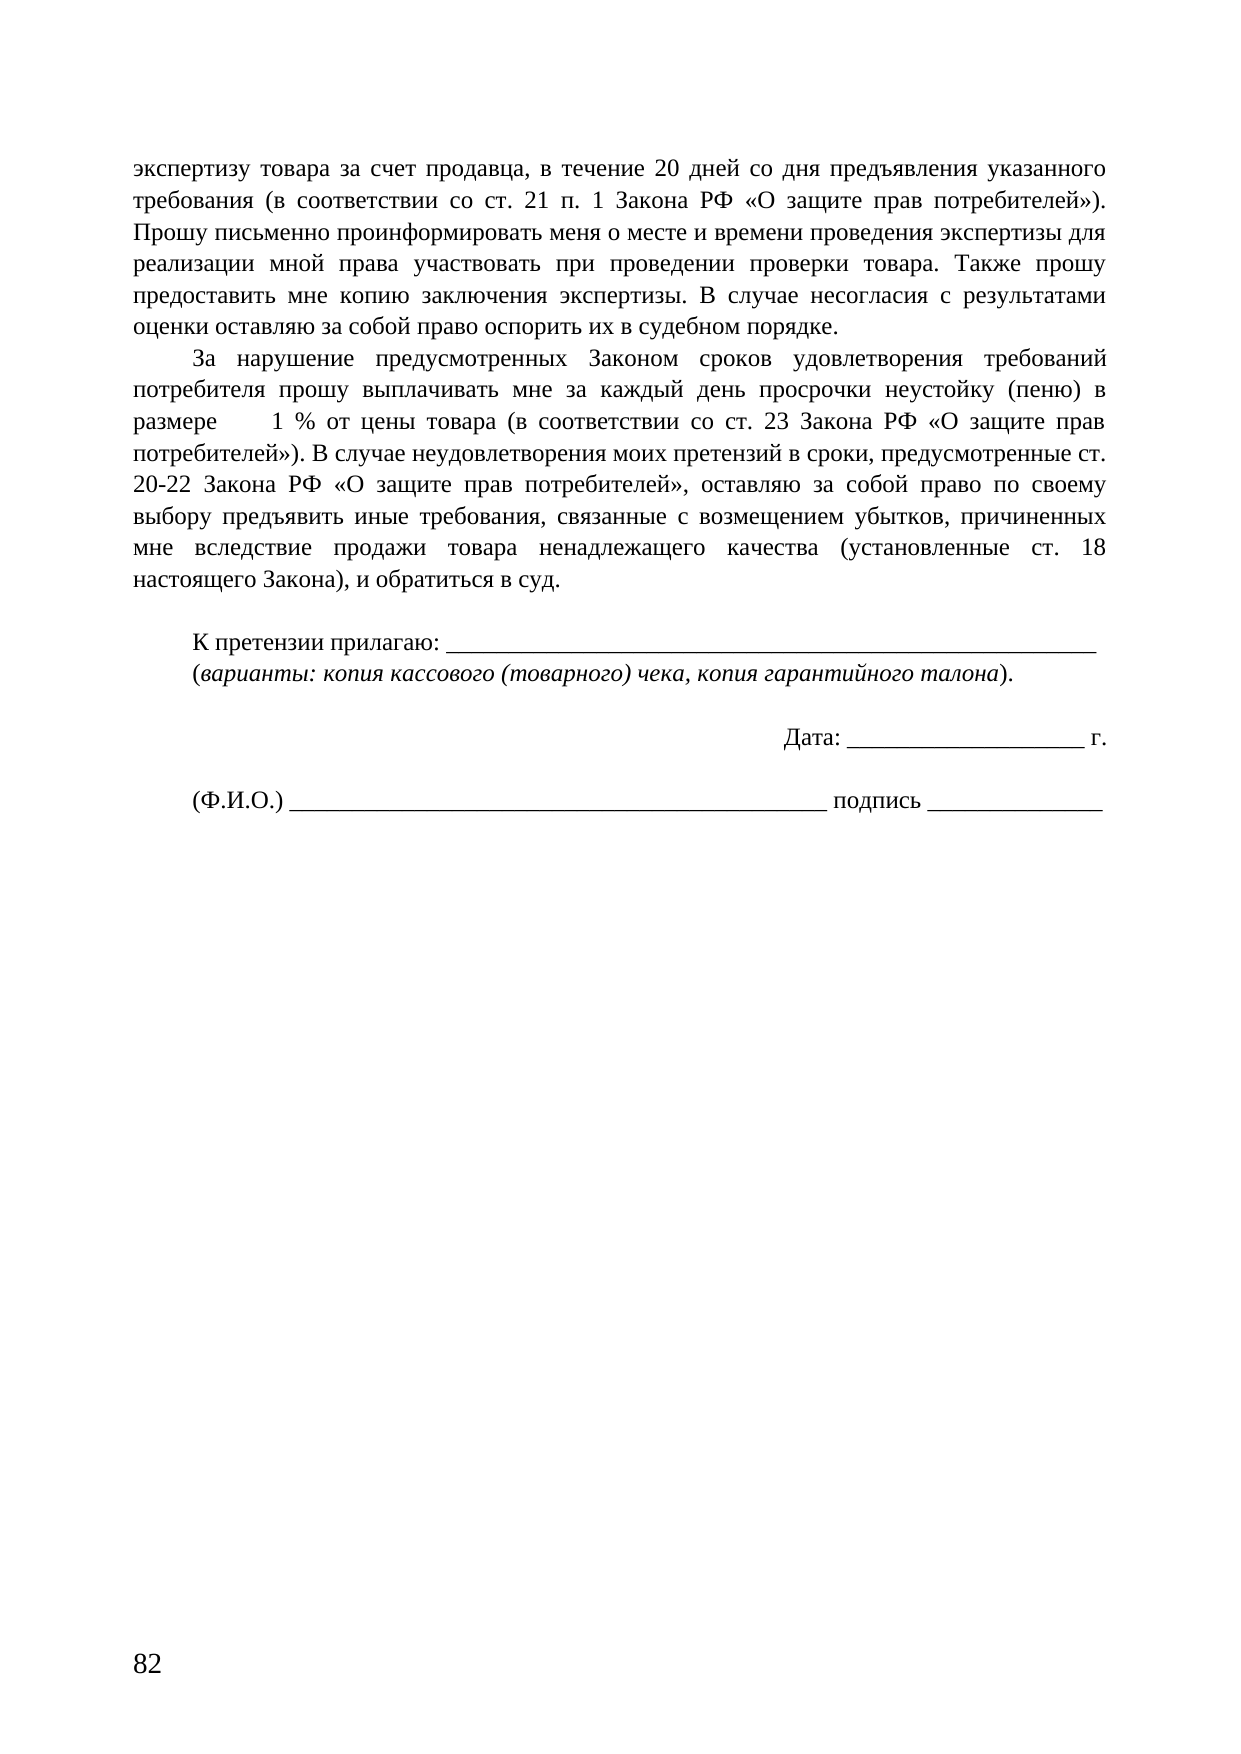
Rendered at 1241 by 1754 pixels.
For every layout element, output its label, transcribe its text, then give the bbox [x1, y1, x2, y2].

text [133, 153, 1107, 340]
text (варианты: копия кассового (товарного) чека, копия гарантийного талона). [133, 658, 1107, 687]
text (Ф.И.О.) ___________________________________________ подпись ______________ [133, 785, 1107, 813]
text К претензии прилагаю: ____________________________________________________ [133, 627, 1107, 656]
text За нарушение предусмотренных Законом сроков удовлетворения требований потребителя прошу выплачивать мне за каждый день просрочки неустойку (пеню) в размере 1 % от цены товара (в соответствии со ст. 23 Закона РФ «О защите прав потребителей»). В случае неудовлетворения моих претензий в сроки, предусмотренные ст. 20-22 Закона РФ «О защите прав потребителей», оставляю за собой право по своему выбору предъявить иные требования, связанные с возмещением убытков, причиненных мне вследствие продажи товара ненадлежащего качества (установленные ст. 18 настоящего Закона), и обратиться в суд. [133, 343, 1107, 593]
text Дата: ___________________ г. [133, 722, 1107, 750]
